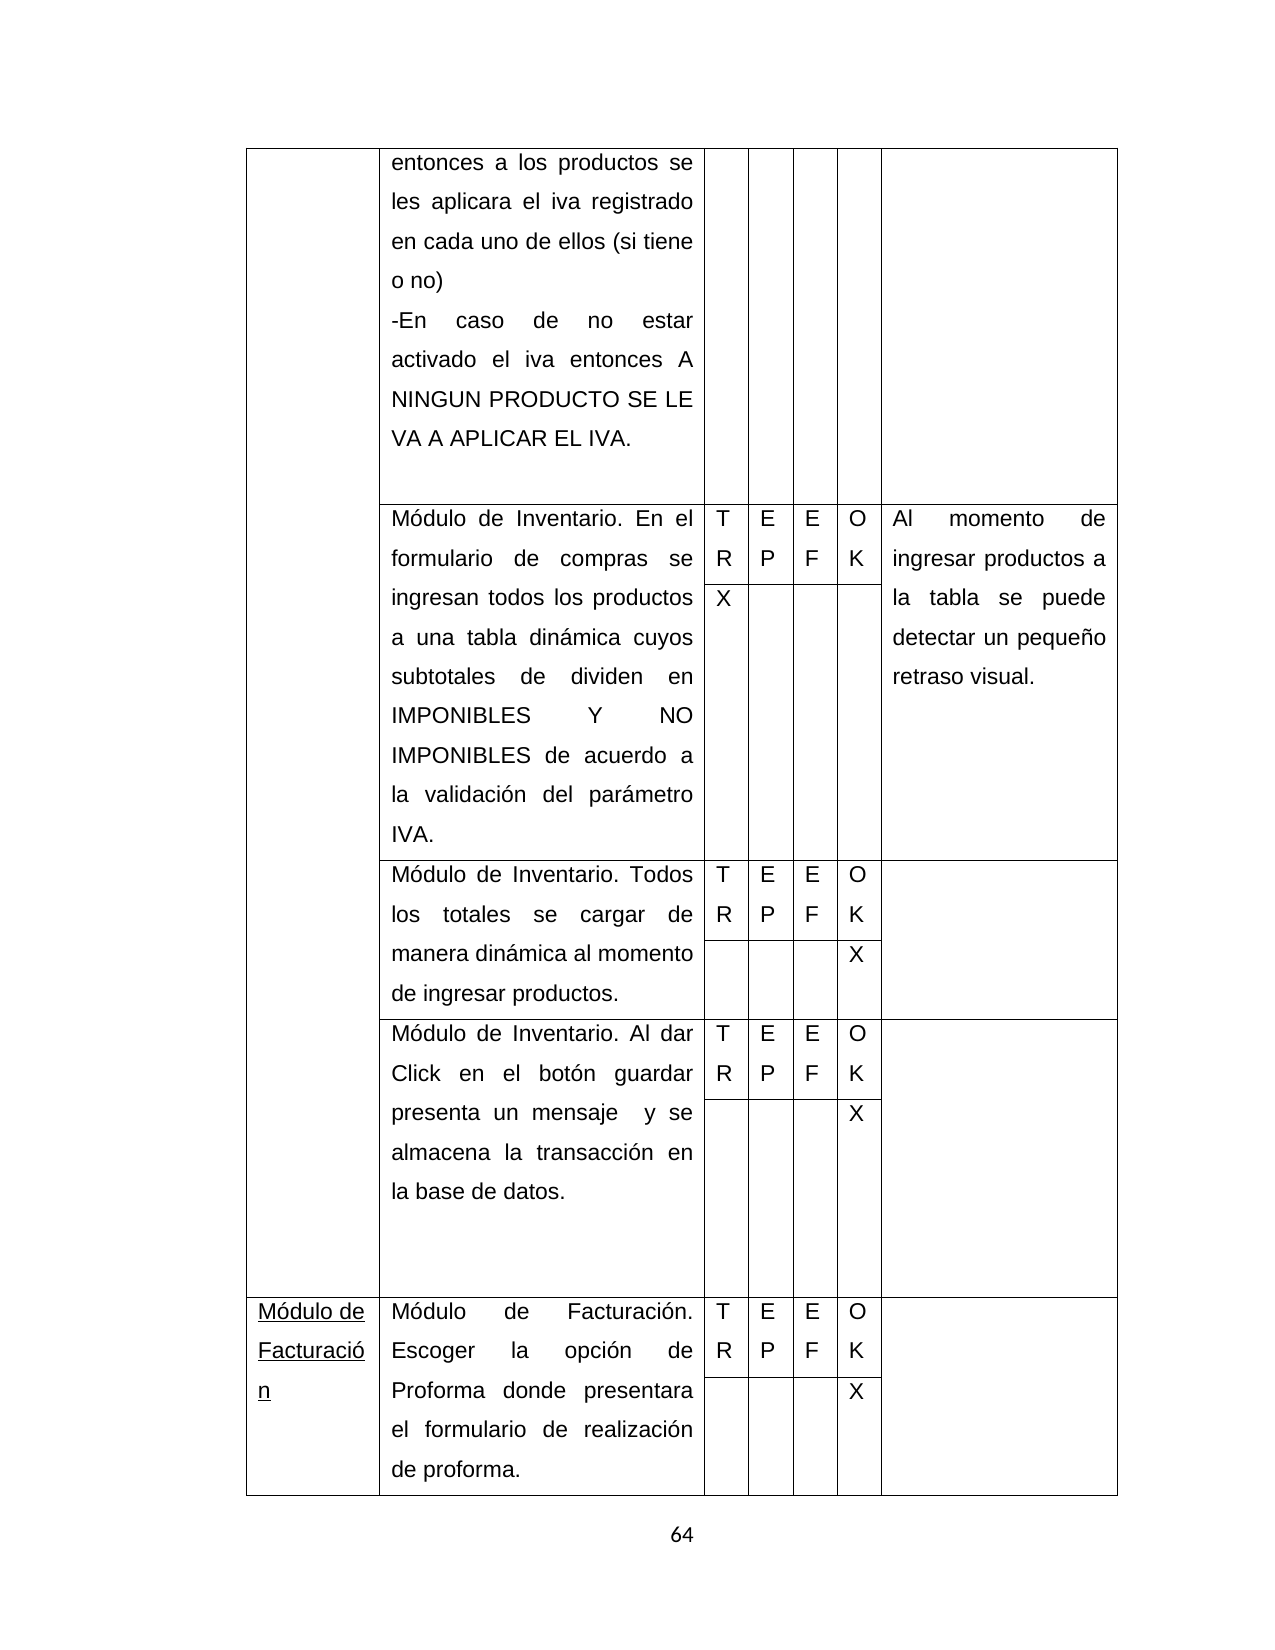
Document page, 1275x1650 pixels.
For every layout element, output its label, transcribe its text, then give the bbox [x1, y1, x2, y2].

table_cell X [838, 941, 881, 1019]
table_cell TR [705, 1020, 748, 1099]
table_cell OK [838, 505, 881, 584]
table_cell TR [705, 505, 748, 584]
table_cell [882, 861, 1117, 1019]
table_cell Módulo de Facturación. Escoger la opción de Proforma donde presentara el formulario de realización de proforma. [380, 1298, 704, 1495]
table_cell OK [838, 861, 881, 940]
table_cell EP [749, 861, 793, 940]
table_cell EF [794, 861, 837, 940]
table_cell Módulo de Inventario. En el formulario de compras se ingresan todos los productos a una tabla dinámica cuyos subtotales de dividen en IMPONIBLES Y NO IMPONIBLES de acuerdo a la validación del parámetro IVA. [380, 505, 704, 860]
table_cell [705, 941, 748, 1019]
table_cell EF [794, 1298, 837, 1377]
table_cell Módulo de Facturación [247, 1298, 379, 1495]
table_cell [705, 1100, 748, 1297]
table_cell Módulo de Inventario. Todos los totales se cargar de manera dinámica al momento de ingresar productos. [380, 861, 704, 1019]
table_cell [838, 585, 881, 860]
table_cell [749, 941, 793, 1019]
table_cell [749, 149, 793, 504]
table_cell Módulo de Inventario. Al dar Click en el botón guardar presenta un mensaje y se almacena la transacción en la base de datos. [380, 1020, 704, 1297]
table_cell EP [749, 1020, 793, 1099]
table_cell EF [794, 1020, 837, 1099]
table_cell TR [705, 1298, 748, 1377]
table_cell [794, 1378, 837, 1495]
table_cell EP [749, 505, 793, 584]
table_cell [882, 1298, 1117, 1495]
table_cell [705, 1378, 748, 1495]
table_cell TR [705, 861, 748, 940]
table_cell [794, 585, 837, 860]
table_cell OK [838, 1020, 881, 1099]
table_cell EF [794, 505, 837, 584]
table_cell Al momento de ingresar productos a la tabla se puede detectar un pequeño retraso visual. [882, 505, 1117, 860]
table_cell [794, 149, 837, 504]
table_cell [749, 1378, 793, 1495]
table_cell [882, 1020, 1117, 1297]
table_cell EP [749, 1298, 793, 1377]
table_cell X [705, 585, 748, 860]
table_cell [749, 1100, 793, 1297]
table_cell X [838, 1100, 881, 1297]
table_cell [794, 941, 837, 1019]
table_cell OK [838, 1298, 881, 1377]
table_cell X [838, 149, 881, 504]
table_cell [705, 149, 748, 504]
table_cell X [838, 1378, 881, 1495]
table_cell [794, 1100, 837, 1297]
table_cell [749, 585, 793, 860]
